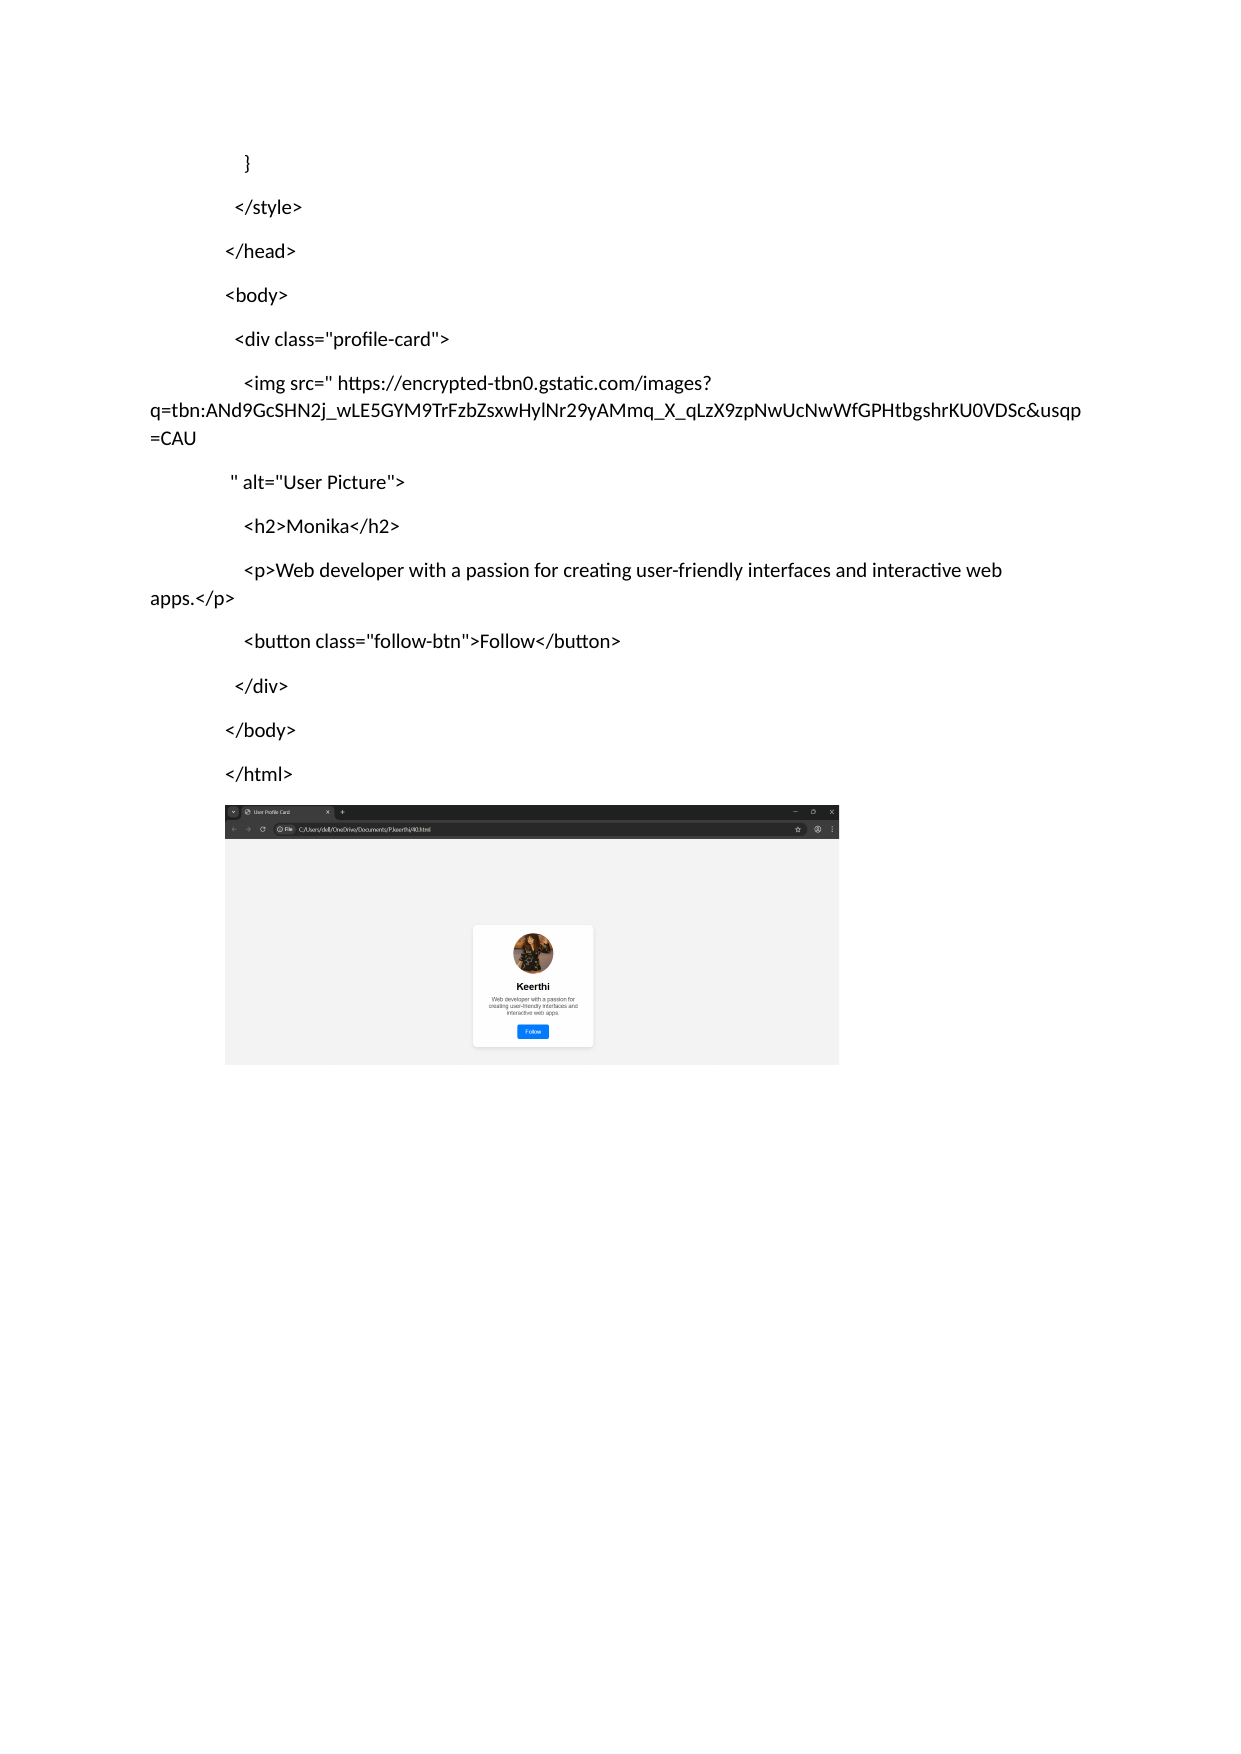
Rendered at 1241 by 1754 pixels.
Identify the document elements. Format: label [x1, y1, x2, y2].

picture [225, 805, 840, 1065]
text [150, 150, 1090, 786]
